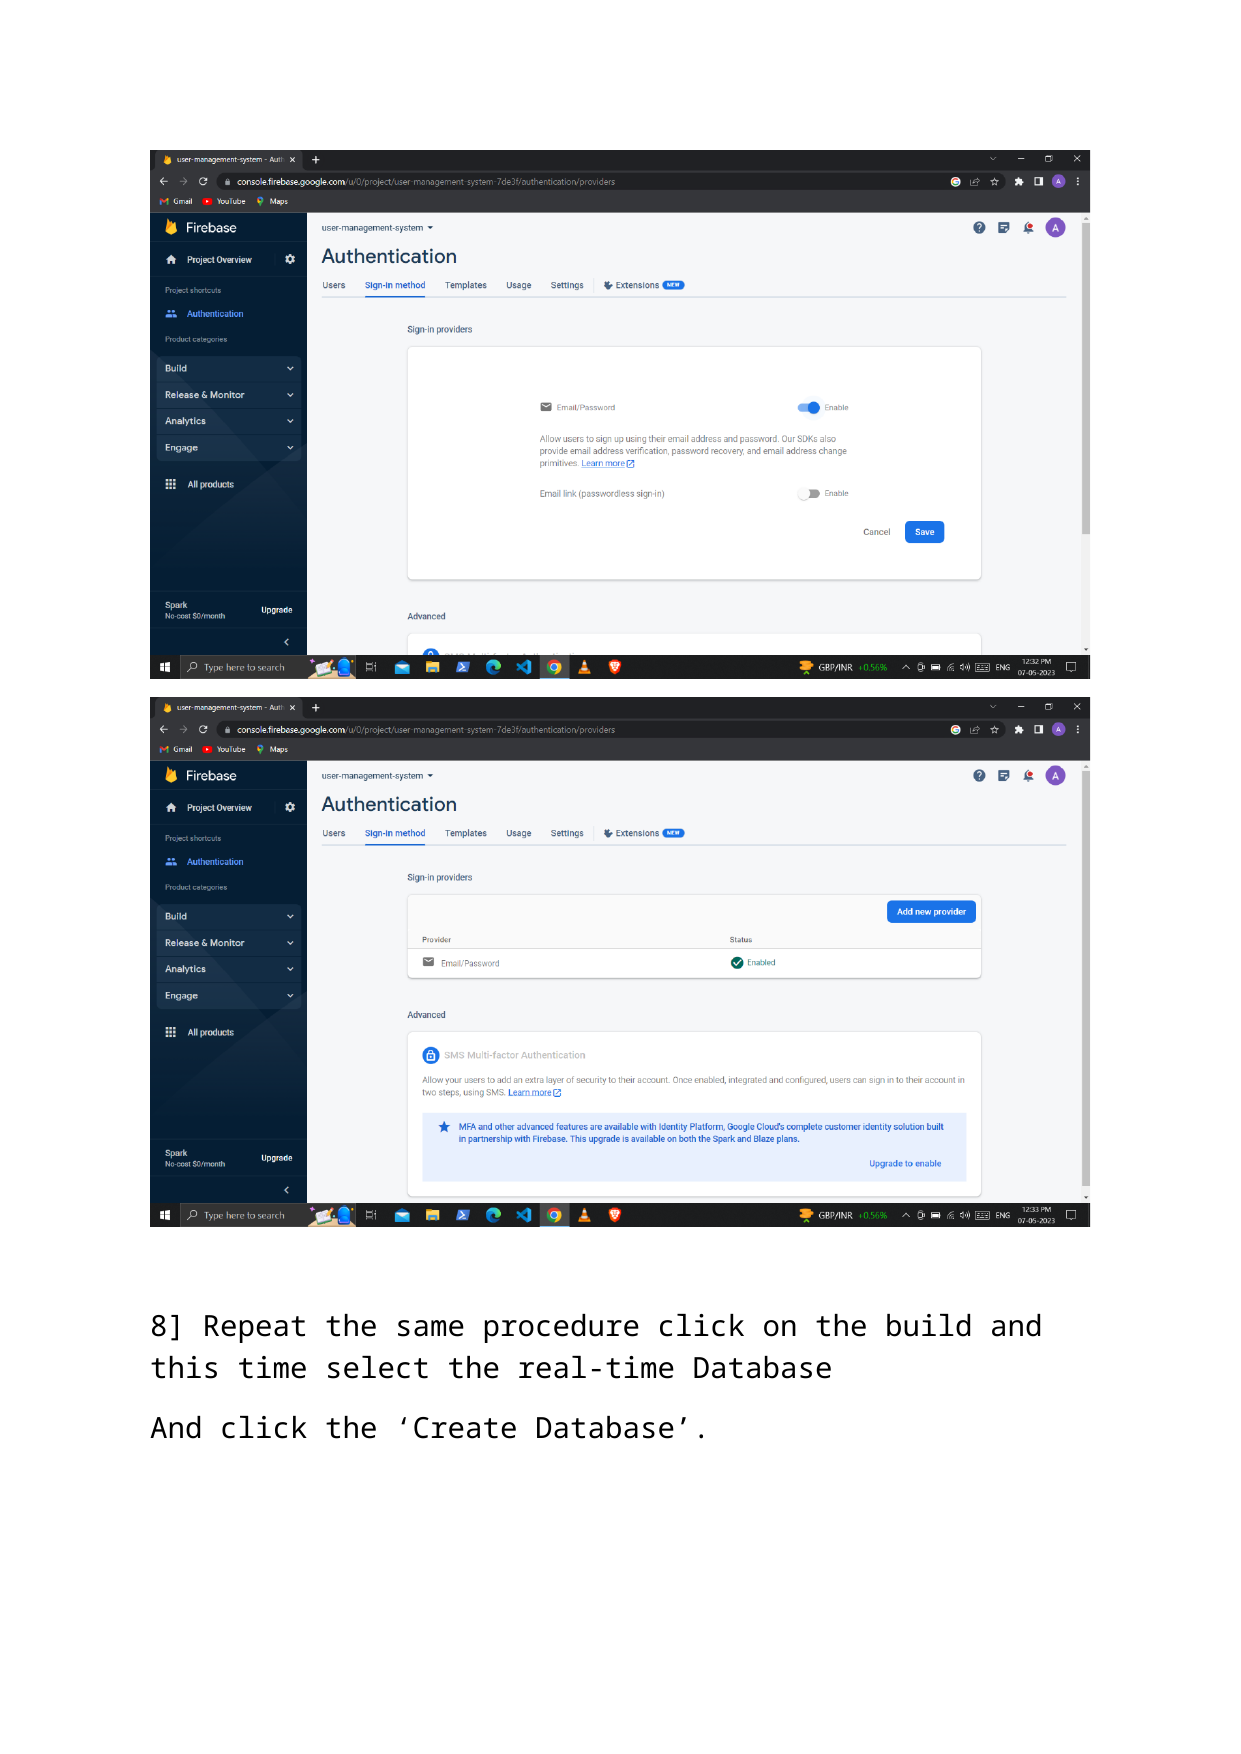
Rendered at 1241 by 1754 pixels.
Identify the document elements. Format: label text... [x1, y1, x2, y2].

text And click the ‘Create Database’. [150, 1407, 1090, 1447]
text 8] Repeat the same procedure click on the build and this time select the real-time Database [150, 1305, 1090, 1387]
picture [150, 697, 1091, 1227]
picture [150, 150, 1091, 679]
